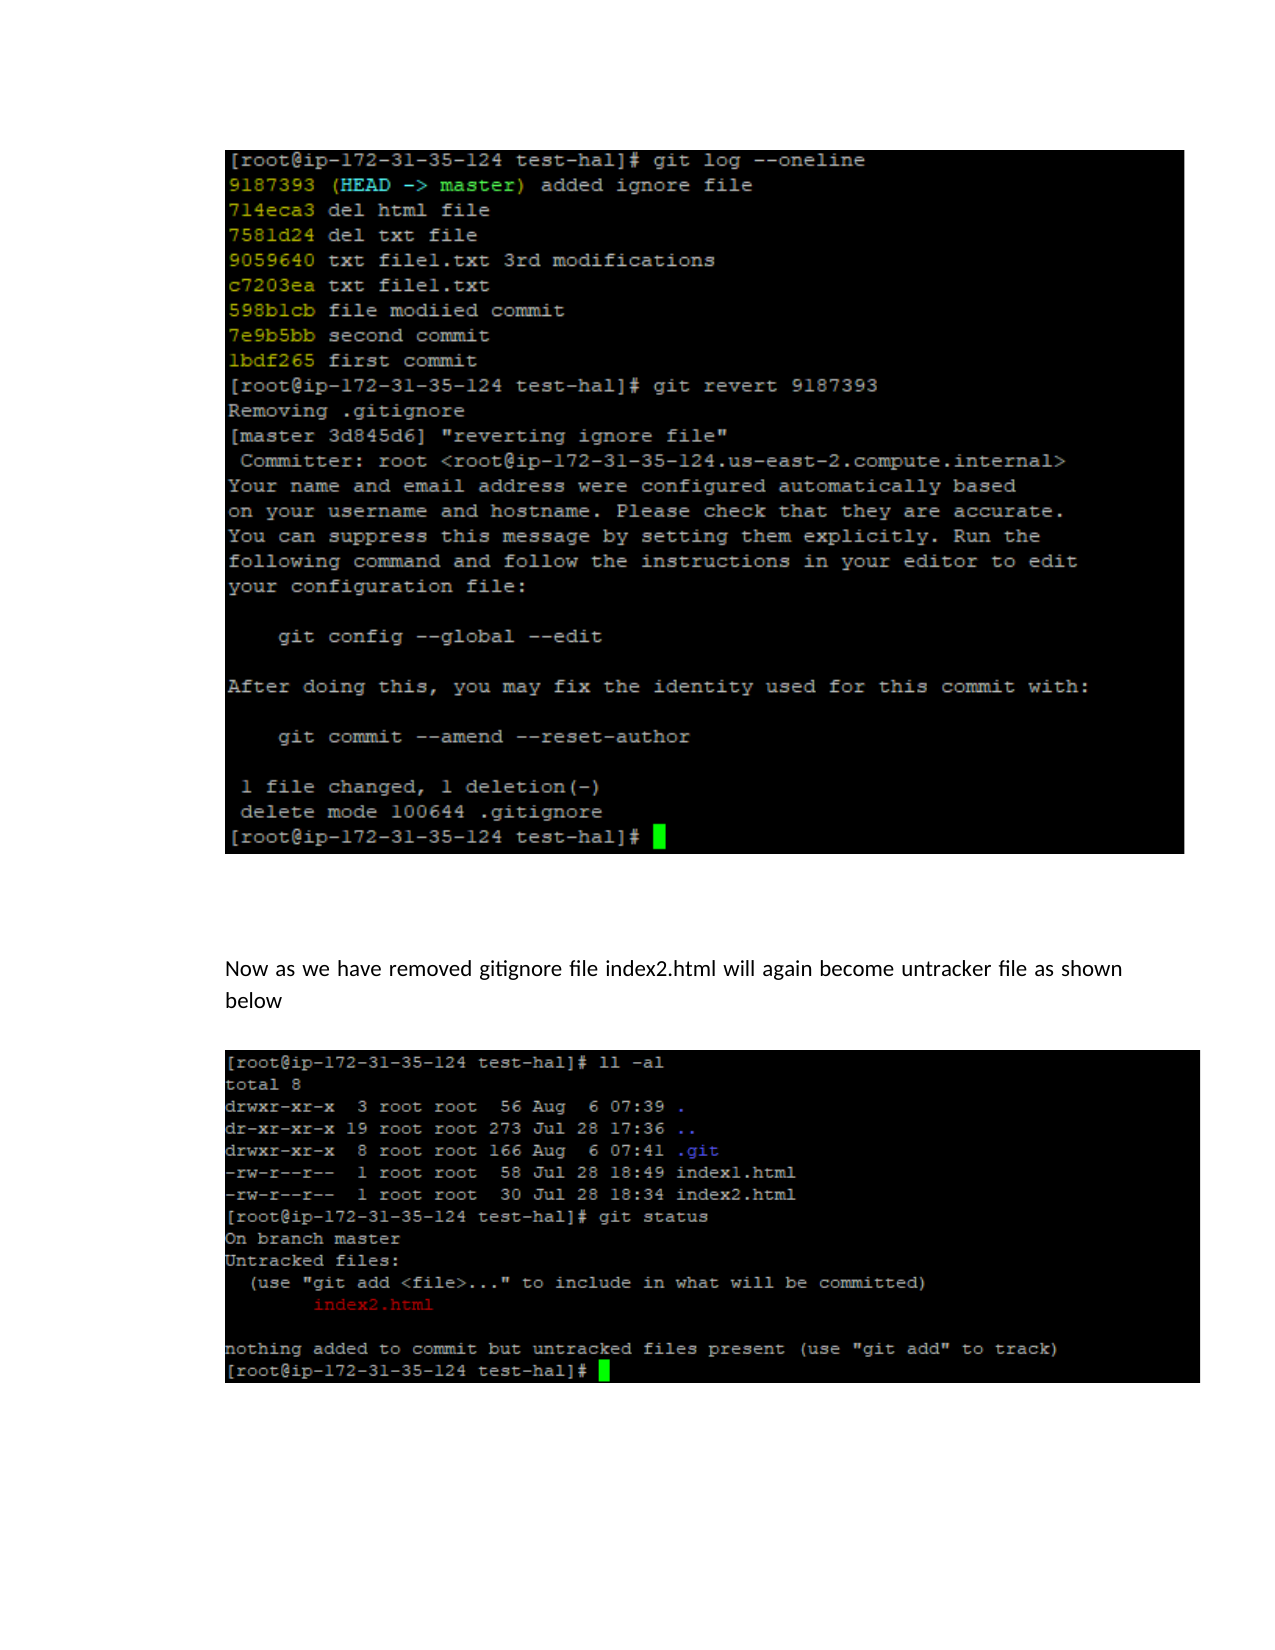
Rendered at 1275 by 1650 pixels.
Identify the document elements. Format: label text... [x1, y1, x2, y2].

picture [225, 1050, 1200, 1383]
list Now as we have removed gitignore file index2.html will again become untracker file as shown below [225, 954, 1125, 1014]
picture [225, 150, 1185, 854]
